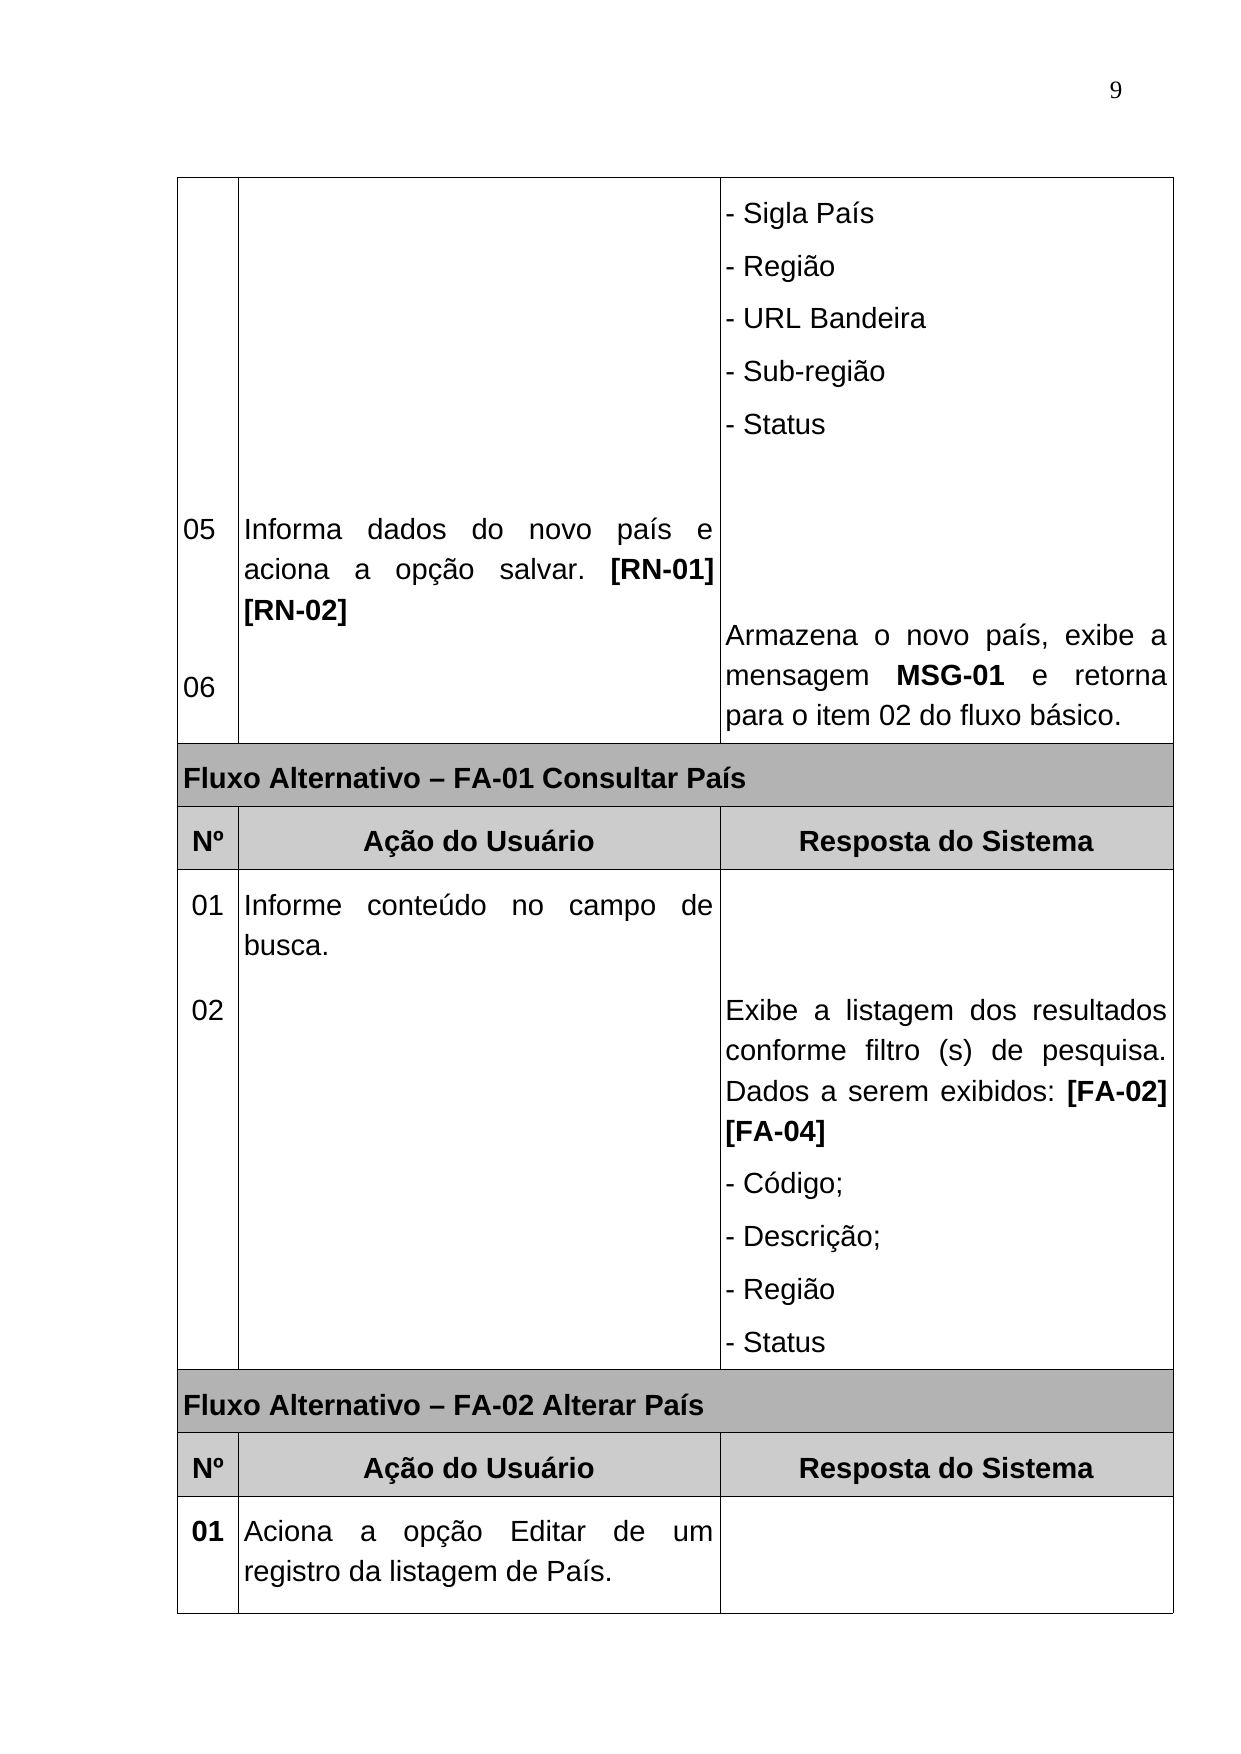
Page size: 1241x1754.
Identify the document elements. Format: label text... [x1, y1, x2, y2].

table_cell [721, 178, 1173, 742]
table_cell Resposta do Sistema [721, 1433, 1173, 1496]
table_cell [239, 178, 720, 742]
table_cell 01 02 [178, 870, 238, 1369]
table_cell Ação do Usuário [239, 1433, 720, 1496]
table_cell Nº [178, 807, 238, 869]
table_cell Nº [178, 1433, 238, 1496]
table_cell Ação do Usuário [239, 807, 720, 869]
table_cell Fluxo Alternativo – FA-02 Alterar País [178, 1370, 1173, 1432]
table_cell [239, 1497, 720, 1613]
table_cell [721, 1497, 1173, 1613]
table_cell Exibe a listagem dos resultados conforme filtro (s) de pesquisa. Dados a serem exibidos: [FA-02] [FA-04] - Código; - Descrição; - Região - Status [721, 870, 1173, 1369]
table_cell 01 02 03 04 [178, 1497, 238, 1613]
table_cell 01 02 03 04 05 06 [178, 178, 238, 742]
table_cell Informe conteúdo no campo de busca. [239, 870, 720, 1369]
table_cell Fluxo Alternativo – FA-01 Consultar País [178, 744, 1173, 806]
table_cell Resposta do Sistema [721, 807, 1173, 869]
